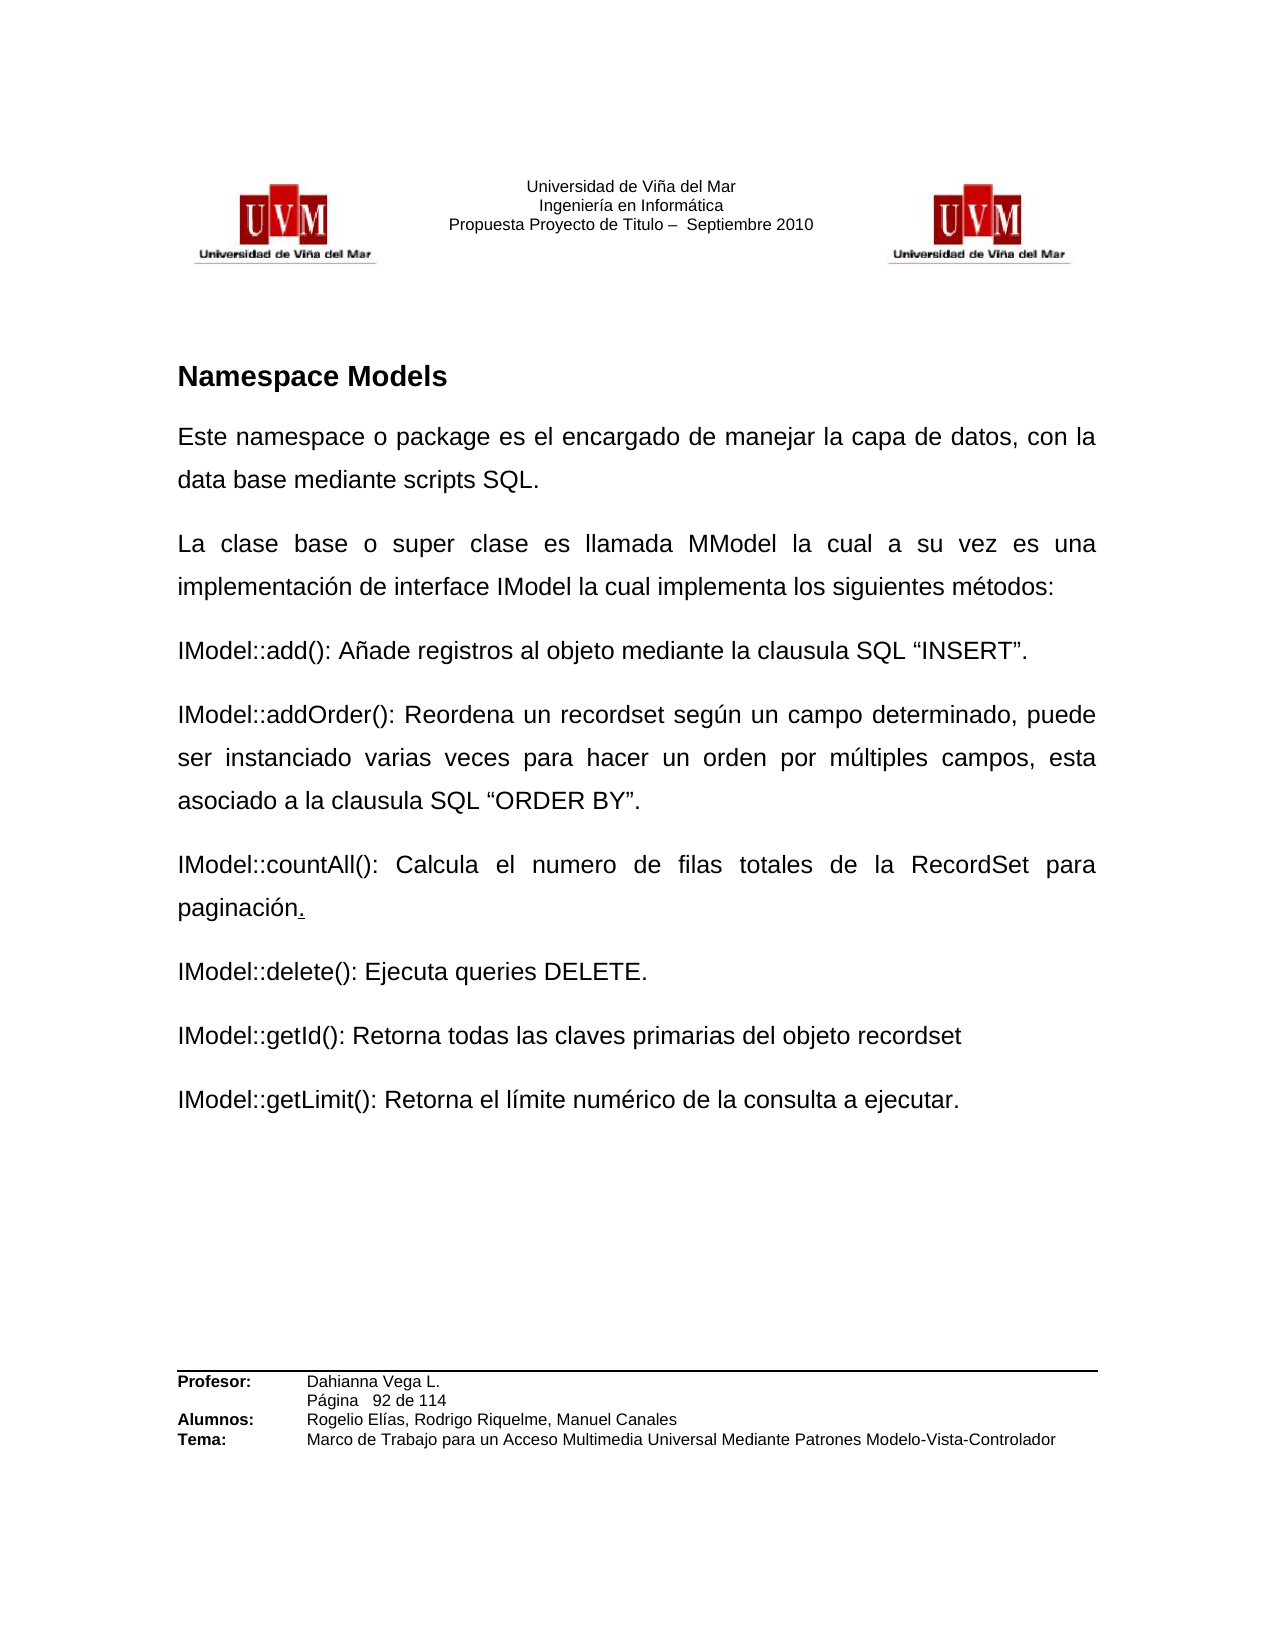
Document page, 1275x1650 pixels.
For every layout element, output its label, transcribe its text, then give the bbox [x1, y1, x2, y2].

subtitle Namespace Models [177, 359, 1098, 392]
text IModel::add(): Añade registros al objeto mediante la clausula SQL “INSERT”. [177, 636, 1098, 664]
text IModel::addOrder(): Reordena un recordset según un campo determinado, puede ser instanciado varias veces para hacer un orden por múltiples campos, esta asociado a la clausula SQL “ORDER BY”. [177, 700, 1098, 815]
text IModel::getId(): Retorna todas las claves primarias del objeto recordset [177, 1021, 1098, 1050]
text IModel::getLimit(): Retorna el límite numérico de la consulta a ejecutar. [177, 1085, 1098, 1114]
text IModel::countAll(): Calcula el numero de filas totales de la RecordSet para paginación. [177, 850, 1098, 922]
picture [177, 176, 390, 267]
picture [871, 176, 1084, 267]
text La clase base o super clase es llamada MModel la cual a su vez es una implementación de interface IModel la cual implementa los siguientes métodos: [177, 529, 1098, 601]
text IModel::delete(): Ejecuta queries DELETE. [177, 957, 1098, 986]
text Este namespace o package es el encargado de manejar la capa de datos, con la data base mediante scripts SQL. [177, 422, 1098, 493]
